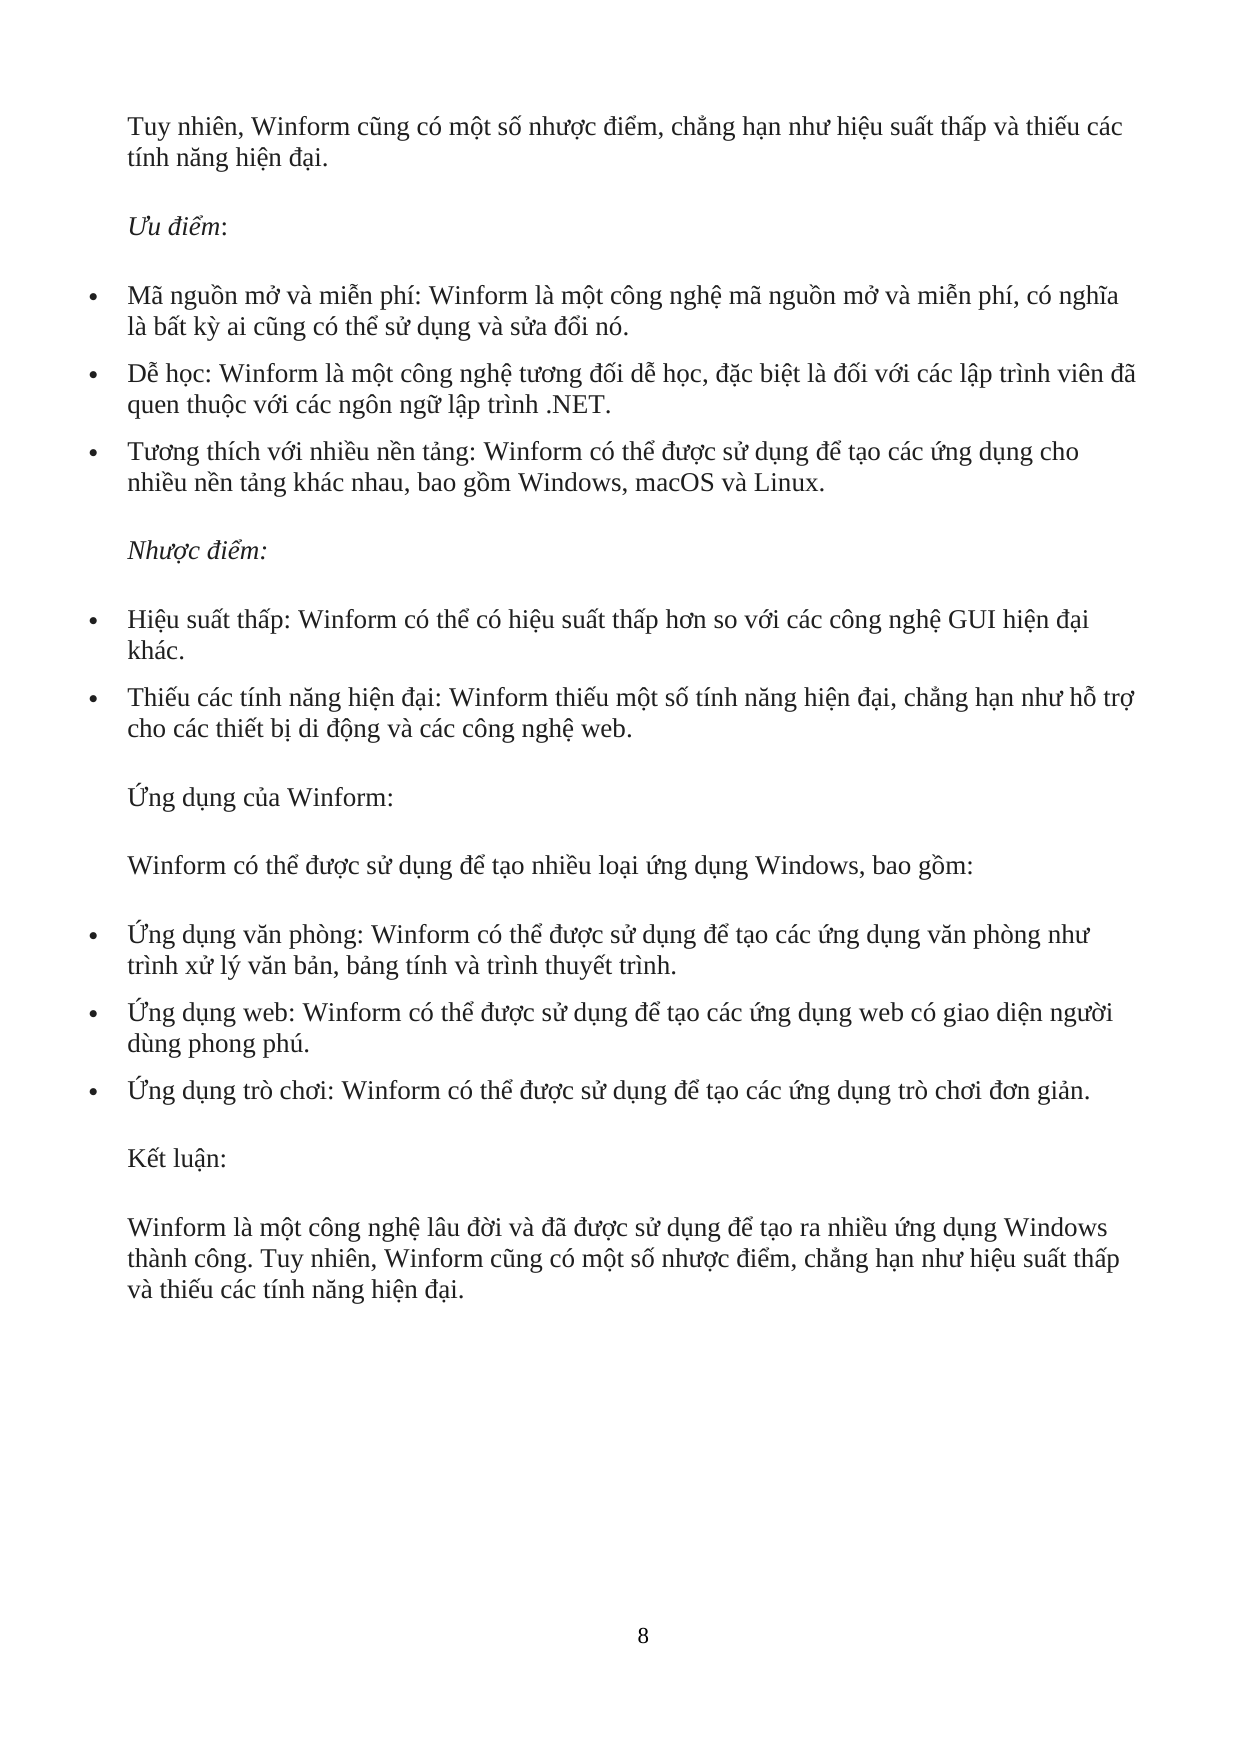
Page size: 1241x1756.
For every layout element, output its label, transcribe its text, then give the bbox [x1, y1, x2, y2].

list Mã nguồn mở và miễn phí: Winform là một công nghệ mã nguồn mở và miễn phí, có nghĩa là bất kỳ ai cũng có thể sử dụng và sửa đổi nó. [89, 279, 1140, 341]
list Dễ học: Winform là một công nghệ tương đối dễ học, đặc biệt là đối với các lập trình viên đã quen thuộc với các ngôn ngữ lập trình .NET. [89, 357, 1140, 419]
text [127, 110, 1140, 173]
list Thiếu các tính năng hiện đại: Winform thiếu một số tính năng hiện đại, chẳng hạn như hỗ trợ cho các thiết bị di động và các công nghệ web. [89, 681, 1140, 743]
text Kết luận: [127, 1143, 1140, 1174]
list Ứng dụng văn phòng: Winform có thể được sử dụng để tạo các ứng dụng văn phòng như trình xử lý văn bản, bảng tính và trình thuyết trình. [89, 918, 1140, 980]
text Winform có thể được sử dụng để tạo nhiều loại ứng dụng Windows, bao gồm: [127, 849, 1140, 881]
list Hiệu suất thấp: Winform có thể có hiệu suất thấp hơn so với các công nghệ GUI hiện đại khác. [89, 603, 1140, 665]
text Nhược điểm: [127, 534, 1140, 566]
text Ưu điểm: [127, 210, 1140, 241]
text Winform là một công nghệ lâu đời và đã được sử dụng để tạo ra nhiều ứng dụng Windows thành công. Tuy nhiên, Winform cũng có một số nhược điểm, chẳng hạn như hiệu suất thấp và thiếu các tính năng hiện đại. [127, 1211, 1140, 1305]
list Ứng dụng trò chơi: Winform có thể được sử dụng để tạo các ứng dụng trò chơi đơn giản. [89, 1074, 1140, 1105]
list Ứng dụng web: Winform có thể được sử dụng để tạo các ứng dụng web có giao diện người dùng phong phú. [89, 996, 1140, 1058]
list Tương thích với nhiều nền tảng: Winform có thể được sử dụng để tạo các ứng dụng cho nhiều nền tảng khác nhau, bao gồm Windows, macOS và Linux. [89, 435, 1140, 497]
text Ứng dụng của Winform: [127, 781, 1140, 812]
